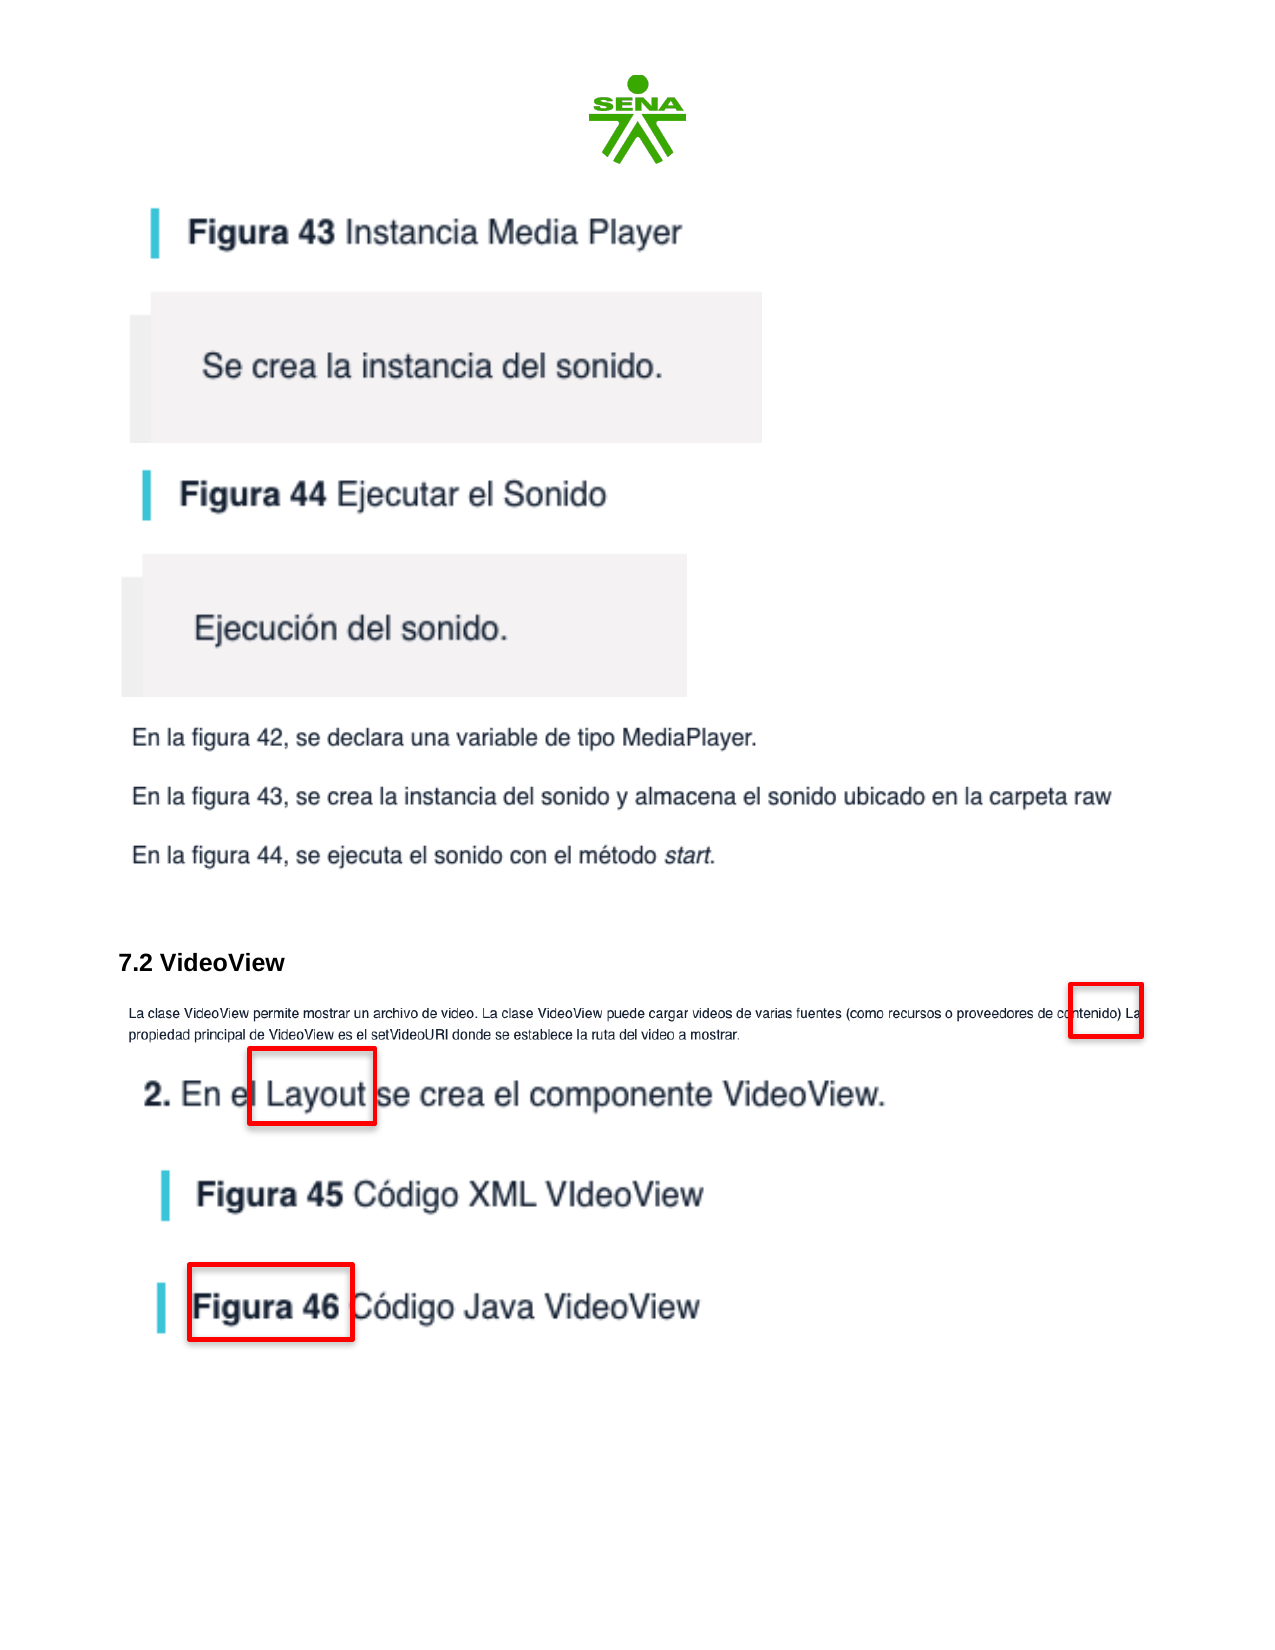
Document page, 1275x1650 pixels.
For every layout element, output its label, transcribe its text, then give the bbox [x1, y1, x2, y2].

picture [118, 1058, 971, 1140]
picture [589, 75, 686, 164]
text 7.2 VideoView [118, 948, 1157, 976]
picture [118, 1260, 754, 1374]
picture [252, 1058, 373, 1121]
picture [1073, 993, 1139, 1034]
picture [118, 1152, 754, 1249]
picture [118, 993, 1157, 1047]
picture [118, 709, 1157, 896]
picture [118, 455, 687, 697]
picture [118, 190, 762, 443]
